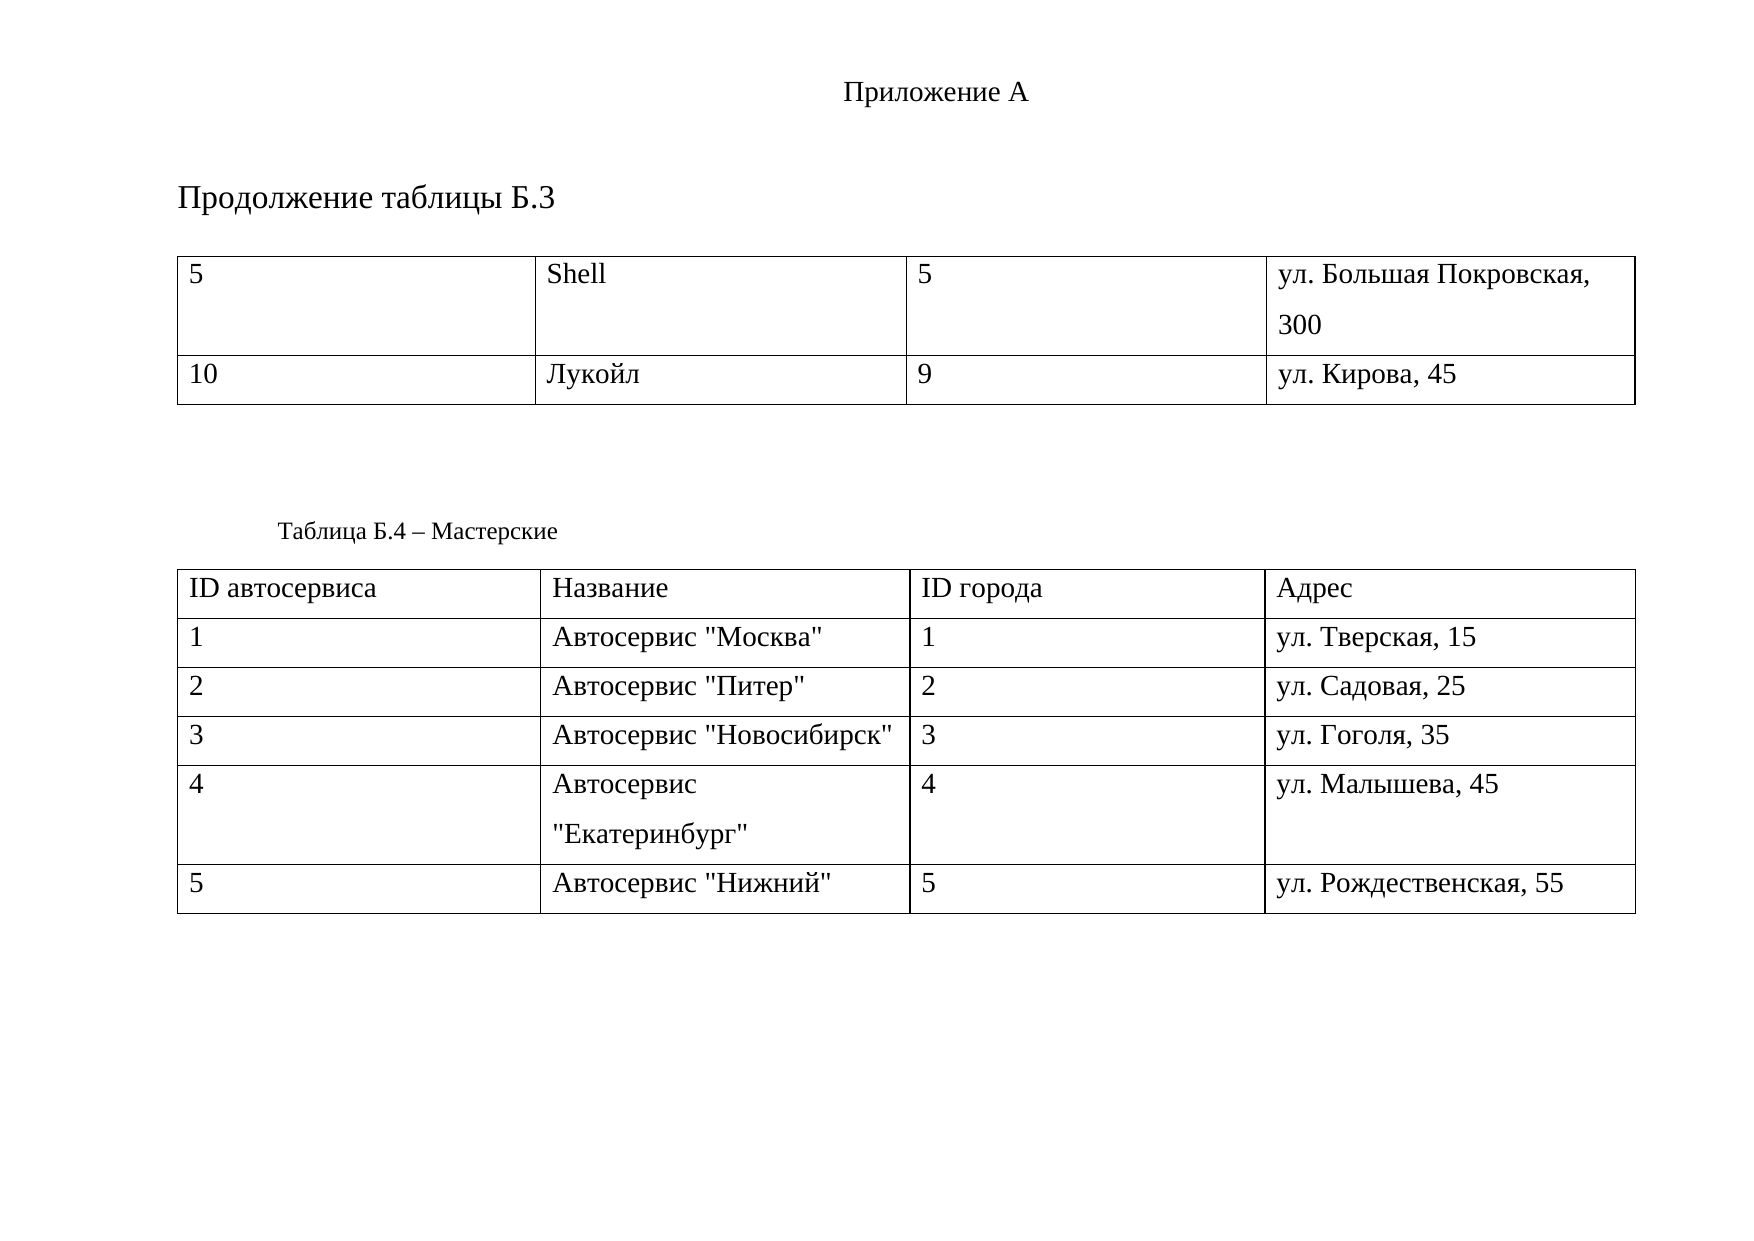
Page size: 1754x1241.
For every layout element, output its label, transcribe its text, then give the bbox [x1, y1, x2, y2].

table_cell ул. Кирова, 45 [1267, 356, 1634, 403]
table_header Shell [536, 257, 906, 355]
table_cell 1 [911, 619, 1264, 667]
table_header 5 [178, 257, 535, 355]
table_cell Лукойл [536, 356, 906, 403]
table_cell 4 [911, 766, 1264, 864]
table_cell 5 [178, 865, 540, 913]
table_cell ул. Малышева, 45 [1266, 766, 1635, 864]
table_cell Автосервис "Москва" [541, 619, 909, 667]
table_cell Автосервис "Нижний" [541, 865, 909, 913]
table_cell 1 [178, 619, 540, 667]
table_header ID города [911, 570, 1264, 618]
table_cell ул. Тверская, 15 [1266, 619, 1635, 667]
table_cell Автосервис "Екатеринбург" [541, 766, 909, 864]
table_cell 3 [911, 717, 1264, 765]
table_cell 10 [178, 356, 535, 403]
text Продолжение таблицы Б.3 [177, 177, 1636, 216]
table_cell 3 [178, 717, 540, 765]
table_cell 2 [911, 668, 1264, 716]
table_cell Автосервис "Новосибирск" [541, 717, 909, 765]
table_cell ул. Садовая, 25 [1266, 668, 1635, 716]
table_cell 9 [907, 356, 1266, 403]
table_cell ул. Гоголя, 35 [1266, 717, 1635, 765]
table_cell Автосервис "Питер" [541, 668, 909, 716]
table_cell ул. Рождественская, 55 [1266, 865, 1635, 913]
table_header Адрес [1266, 570, 1635, 618]
table_header 5 [907, 257, 1266, 355]
table_cell 4 [178, 766, 540, 864]
table_cell 2 [178, 668, 540, 716]
table_header ID автосервиса [178, 570, 540, 618]
table_header Название [541, 570, 909, 618]
table_header ул. Большая Покровская, 300 [1267, 257, 1634, 355]
table_cell 5 [911, 865, 1264, 913]
text Таблица Б.4 – Мастерские [177, 516, 1636, 545]
